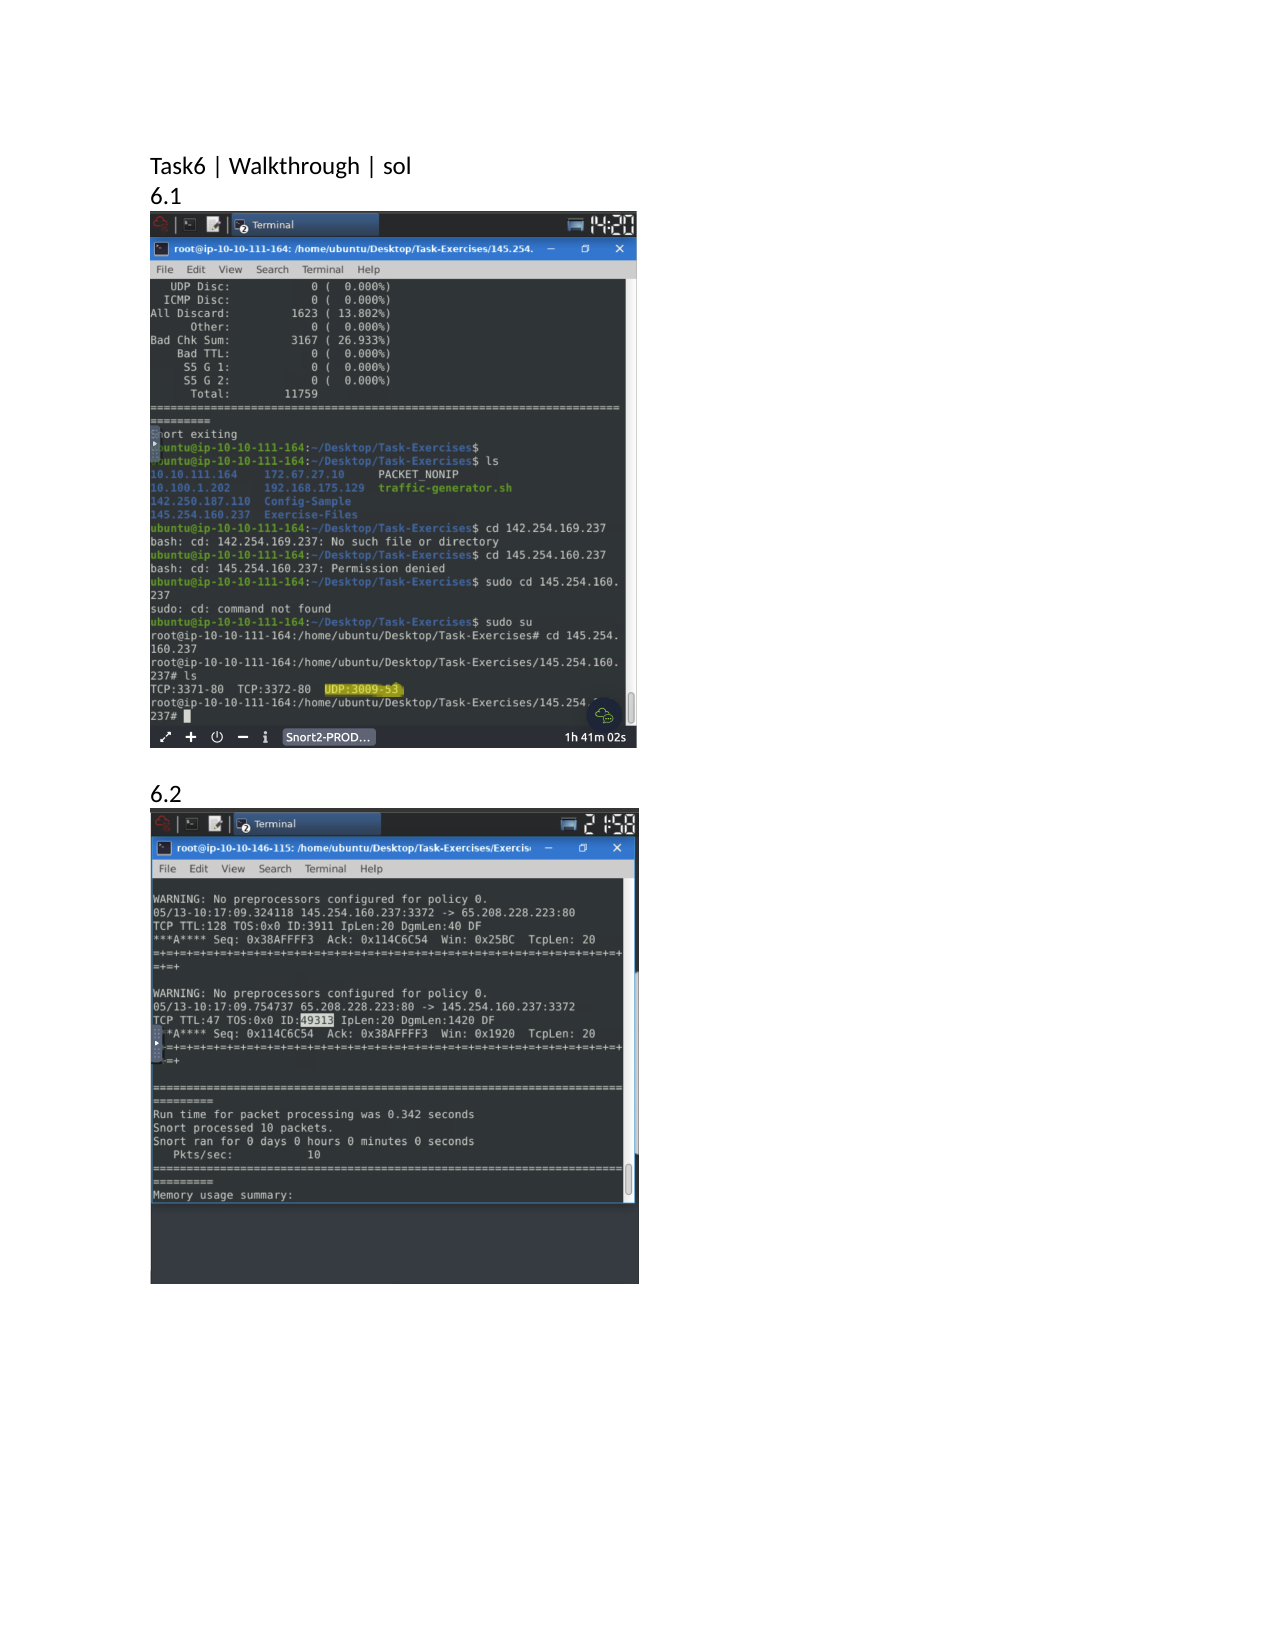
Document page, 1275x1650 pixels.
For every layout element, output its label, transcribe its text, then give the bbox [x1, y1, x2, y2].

picture [150, 808, 639, 1284]
text 6.1 [150, 181, 1125, 211]
picture [150, 211, 637, 748]
text 6.2 [150, 778, 1125, 809]
text Task6 | Walkthrough | sol [150, 150, 1125, 181]
